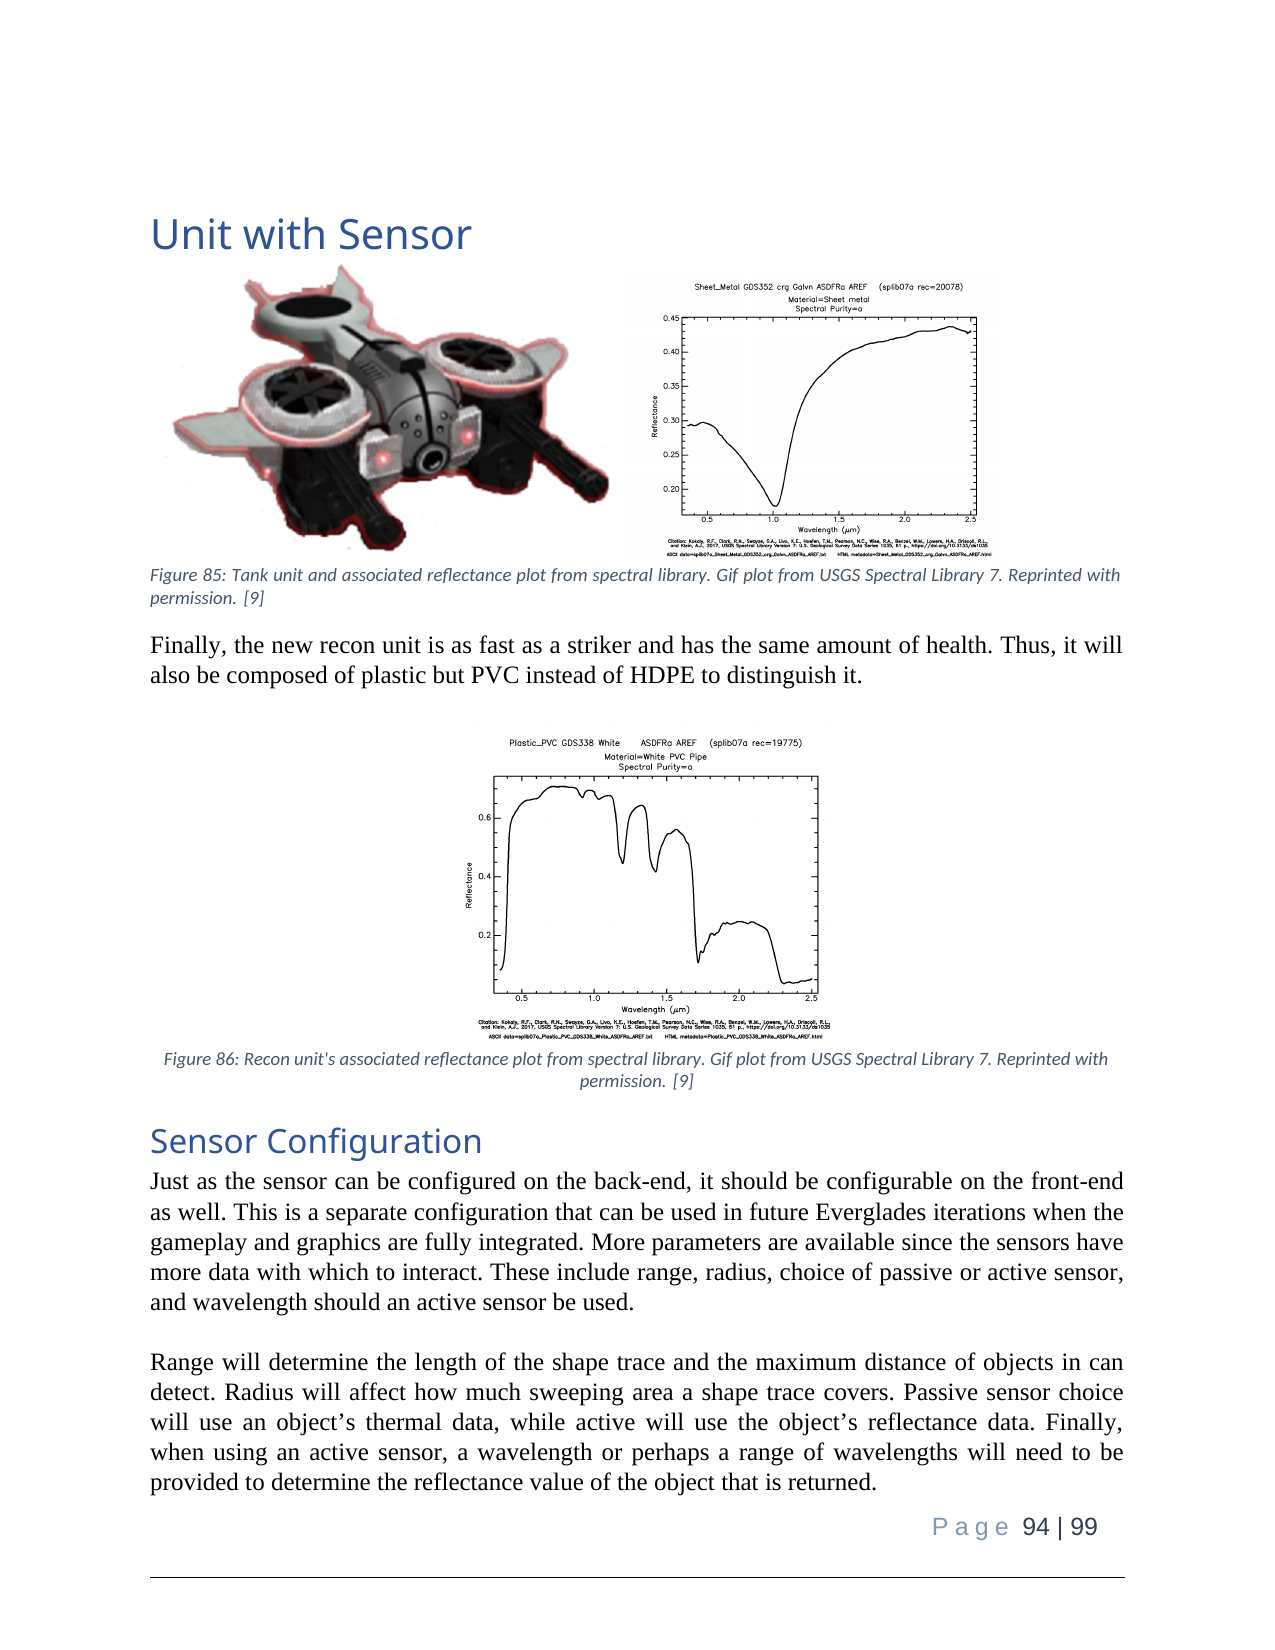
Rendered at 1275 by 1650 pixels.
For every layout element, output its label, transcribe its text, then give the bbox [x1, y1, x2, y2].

text Just as the sensor can be configured on the back-end, it should be configurable on the front-end as well. This is a separate configuration that can be used in future Everglades iterations when the gameplay and graphics are fully integrated. More parameters are available since the sensors have more data with which to interact. These include range, radius, choice of passive or active sensor, and wavelength should an active sensor be used. [150, 1166, 1125, 1316]
subtitle Sensor Configuration [150, 1117, 1125, 1163]
picture [150, 262, 1002, 563]
text Figure 85: Tank unit and associated reflectance plot from spectral library. Gif plot from USGS Spectral Library 7. Reprinted with permission. [9] [150, 563, 1125, 609]
text Range will determine the length of the shape trace and the maximum distance of objects in can detect. Radius will affect how much sweeping area a shape trace covers. Passive sensor choice will use an object’s thermal data, while active will use the object’s reflectance data. Finally, when using an active sensor, a wavelength or perhaps a range of wavelengths will need to be provided to determine the reflectance value of the object that is returned. [150, 1347, 1125, 1496]
text Unit with Sensor [150, 205, 1125, 262]
text Figure 86: Recon unit's associated reflectance plot from spectral library. Gif plot from USGS Spectral Library 7. Reprinted with permission. [9] [150, 1047, 1125, 1092]
text Finally, the new recon unit is as fast as a striker and has the same amount of health. Thus, it will also be composed of plastic but PVC instead of HDPE to distinguish it. [150, 630, 1125, 689]
picture [430, 720, 846, 1046]
